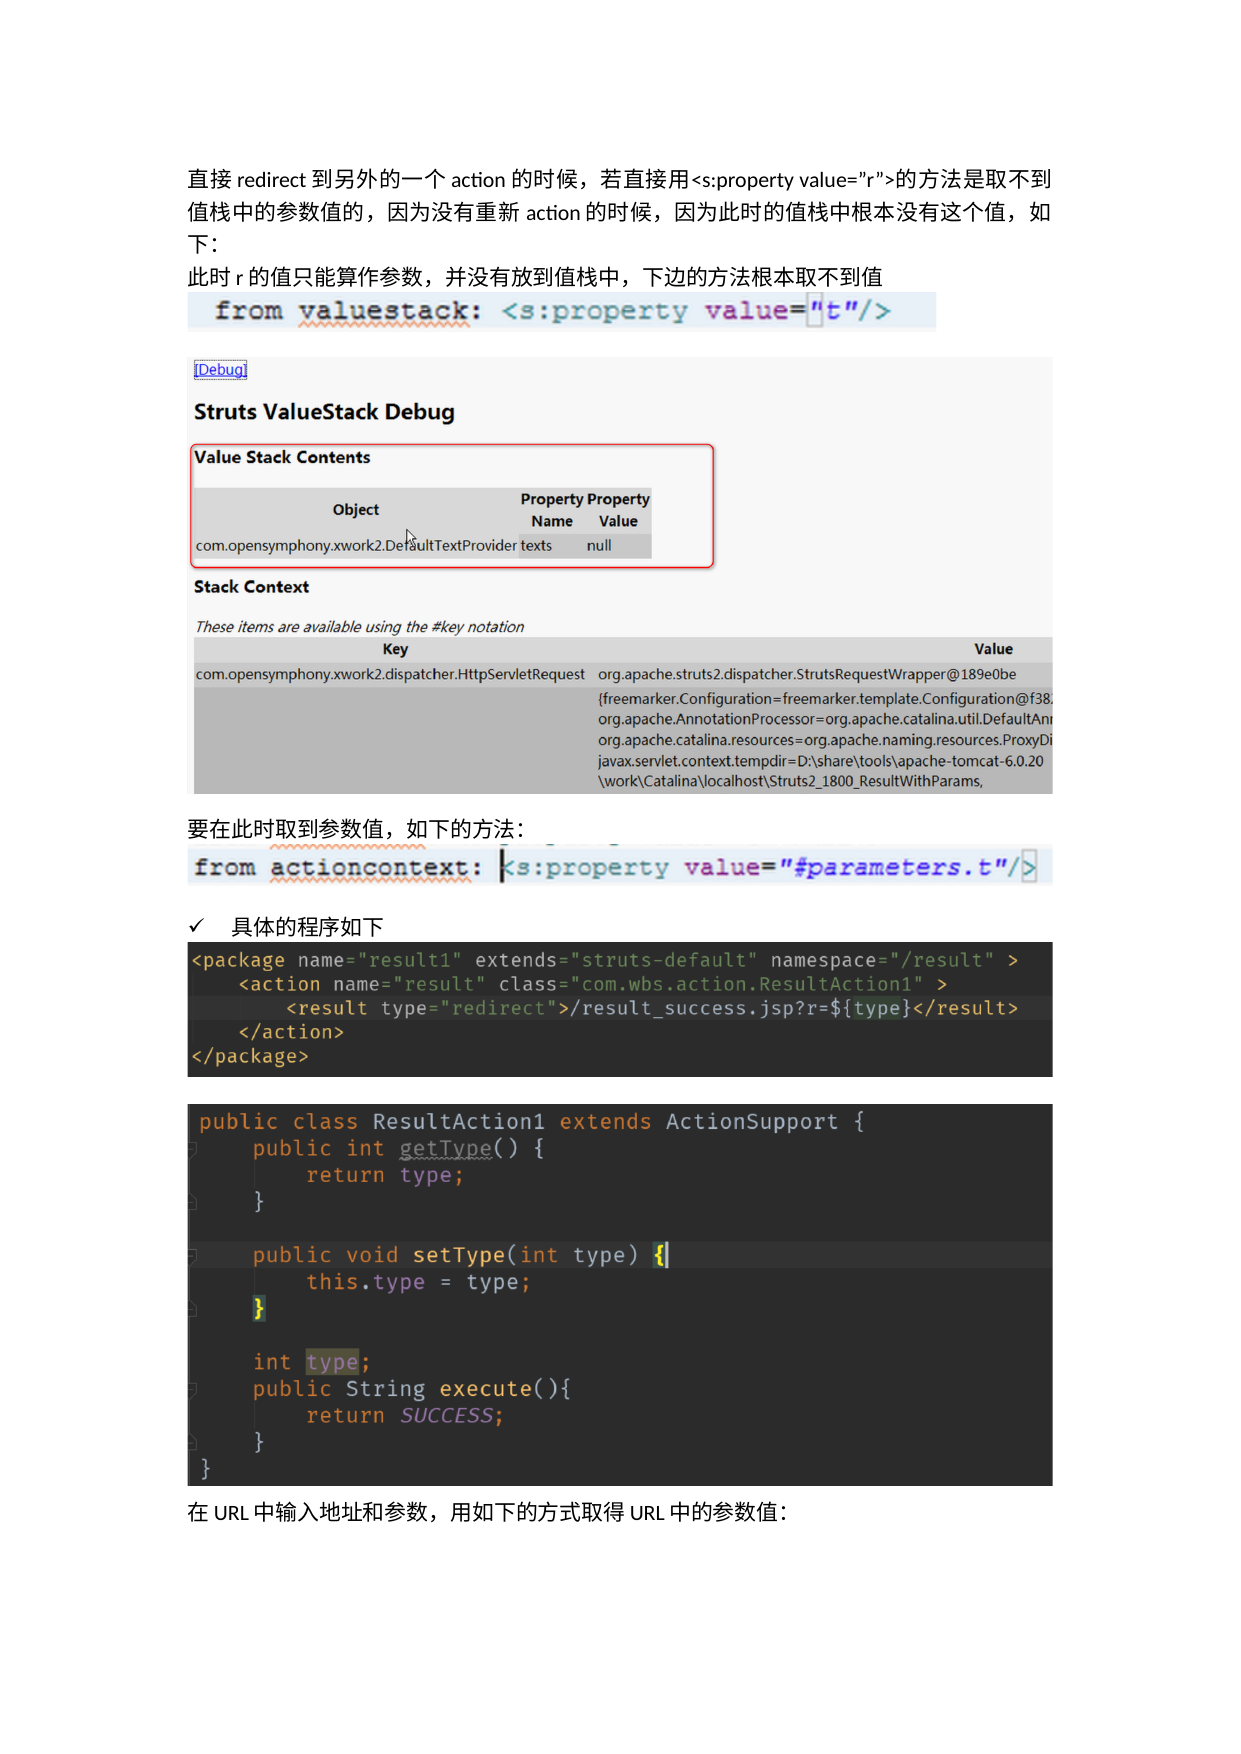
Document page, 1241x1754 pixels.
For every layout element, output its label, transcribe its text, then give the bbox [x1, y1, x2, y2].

list 具体的程序如下 [187, 909, 1053, 942]
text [187, 162, 1053, 259]
picture [187, 357, 1053, 794]
picture [187, 1104, 1053, 1486]
text 此时r 的值只能算作参数，并没有放到值栈中，下边的方法根本取不到值 [187, 259, 1053, 292]
picture [187, 942, 1053, 1077]
picture [187, 844, 1053, 886]
picture [187, 292, 937, 332]
text 要在此时取到参数值，如下的方法： [187, 812, 1053, 844]
text 在URL中输入地址和参数，用如下的方式取得URL中的参数值： [187, 1494, 1053, 1527]
